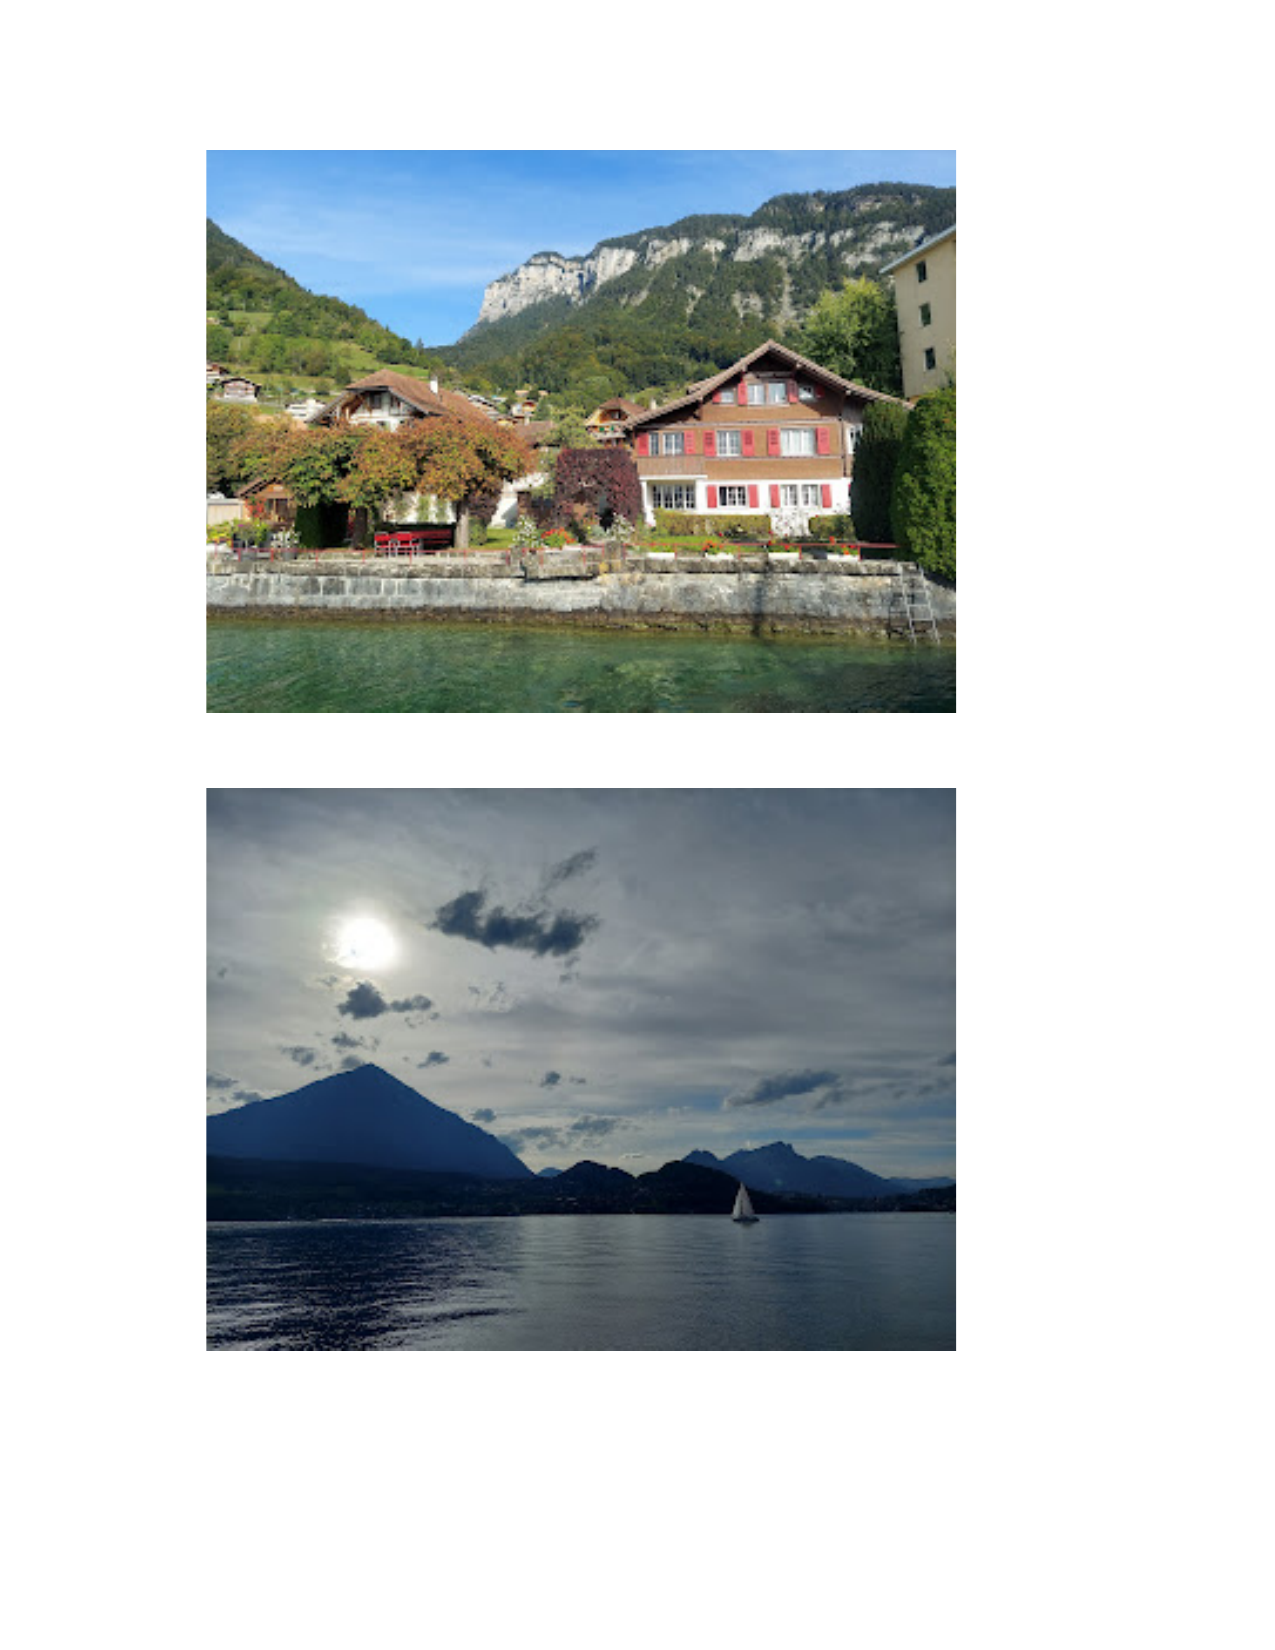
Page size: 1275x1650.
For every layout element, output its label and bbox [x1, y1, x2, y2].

picture [206, 788, 957, 1351]
picture [206, 150, 957, 713]
